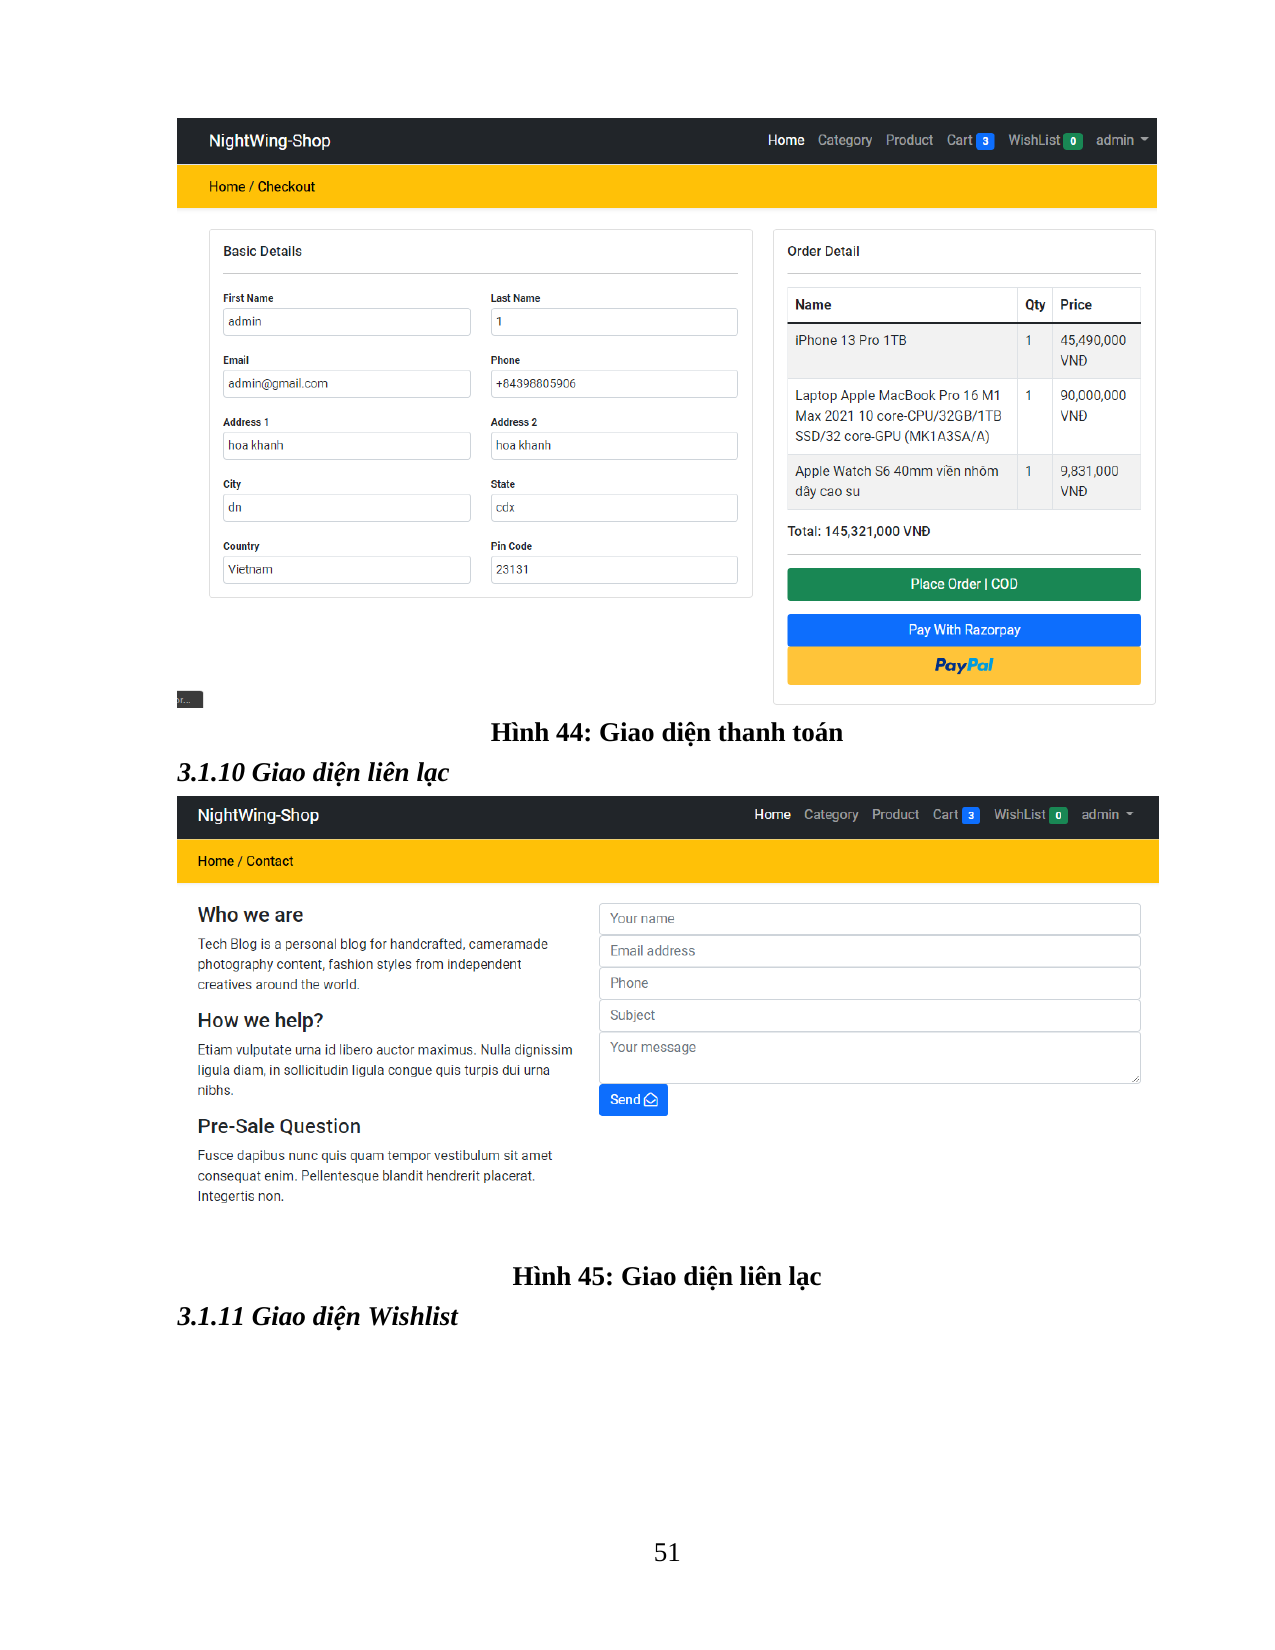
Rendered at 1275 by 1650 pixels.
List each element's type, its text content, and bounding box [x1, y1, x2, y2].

picture [177, 118, 1157, 708]
list 3.1.10 Giao diện liên lạc [177, 756, 1157, 787]
list Hình 44: Giao diện thanh toán [177, 716, 1157, 747]
list 3.1.11 Giao diện Wishlist [177, 1300, 1157, 1331]
picture [177, 796, 1159, 1252]
list Hình 45: Giao diện liên lạc [177, 1259, 1157, 1291]
